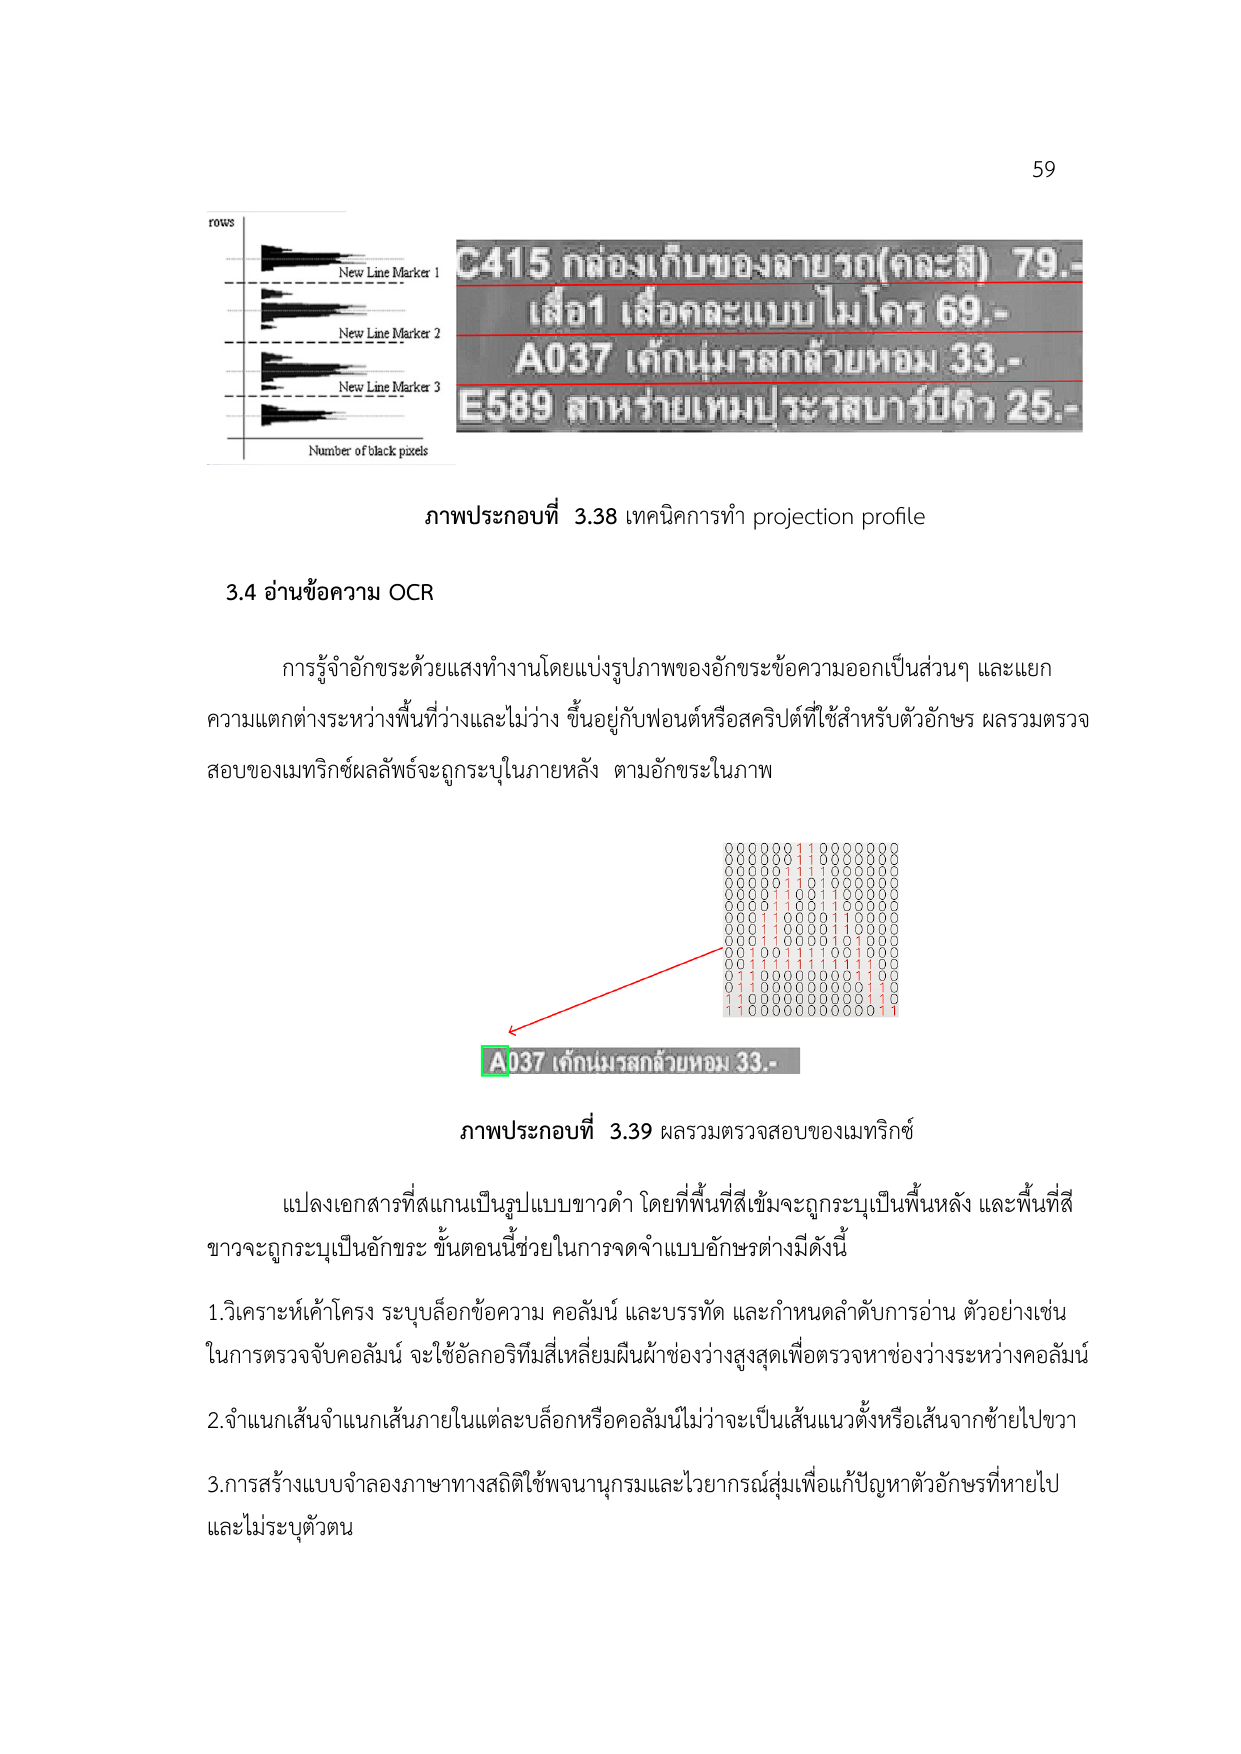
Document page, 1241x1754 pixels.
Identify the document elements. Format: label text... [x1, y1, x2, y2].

text การรู้จำอักขระด้วยแสงทำงานโดยแบ่งรูปภาพของอักขระข้อความออกเป็นส่วนๆ และแยกความแตกต่างระหว่างพื้นที่ว่างและไม่ว่าง ขึ้นอยู่กับฟอนต์หรือสคริปต์ที่ใช้สำหรับตัวอักษร ผลรวมตรวจสอบของเมทริกซ์ผลลัพธ์จะถูกระบุในภายหลัง ตามอักขระในภาพ [207, 647, 1092, 793]
text 1.วิเคราะห์เค้าโครง ระบุบล็อกข้อความ คอลัมน์ และบรรทัด และกำหนดลำดับการอ่าน ตัวอย่างเช่น ในการตรวจจับคอลัมน์ จะใช้อัลกอริทึมสี่เหลี่ยมผืนผ้าช่องว่างสูงสุดเพื่อตรวจหาช่องว่างระหว่างคอลัมน์ [207, 1291, 1092, 1372]
text 3.การสร้างแบบจำลองภาษาทางสถิติใช้พจนานุกรมและไวยากรณ์สุ่มเพื่อแก้ปัญหาตัวอักษรที่หายไปและไม่ระบุตัวตน [207, 1463, 1092, 1544]
subtitle อ่านข้อความ OCR [226, 571, 1092, 616]
picture [457, 820, 918, 1080]
picture [206, 211, 1093, 465]
text 2.จำแนกเส้นจำแนกเส้นภายในแต่ละบล็อกหรือคอลัมน์ไม่ว่าจะเป็นเส้นแนวตั้งหรือเส้นจากซ้ายไปขวา [207, 1399, 1092, 1436]
text แปลงเอกสารที่สแกนเป็นรูปแบบขาวดำ โดยที่พื้นที่สีเข้มจะถูกระบุเป็นพื้นหลัง และพื้นที่สีขาวจะถูกระบุเป็นอักขระ ขั้นตอนนี้ช่วยในการจดจำแบบอักษรต่างมีดังนี้ [207, 1182, 1092, 1265]
